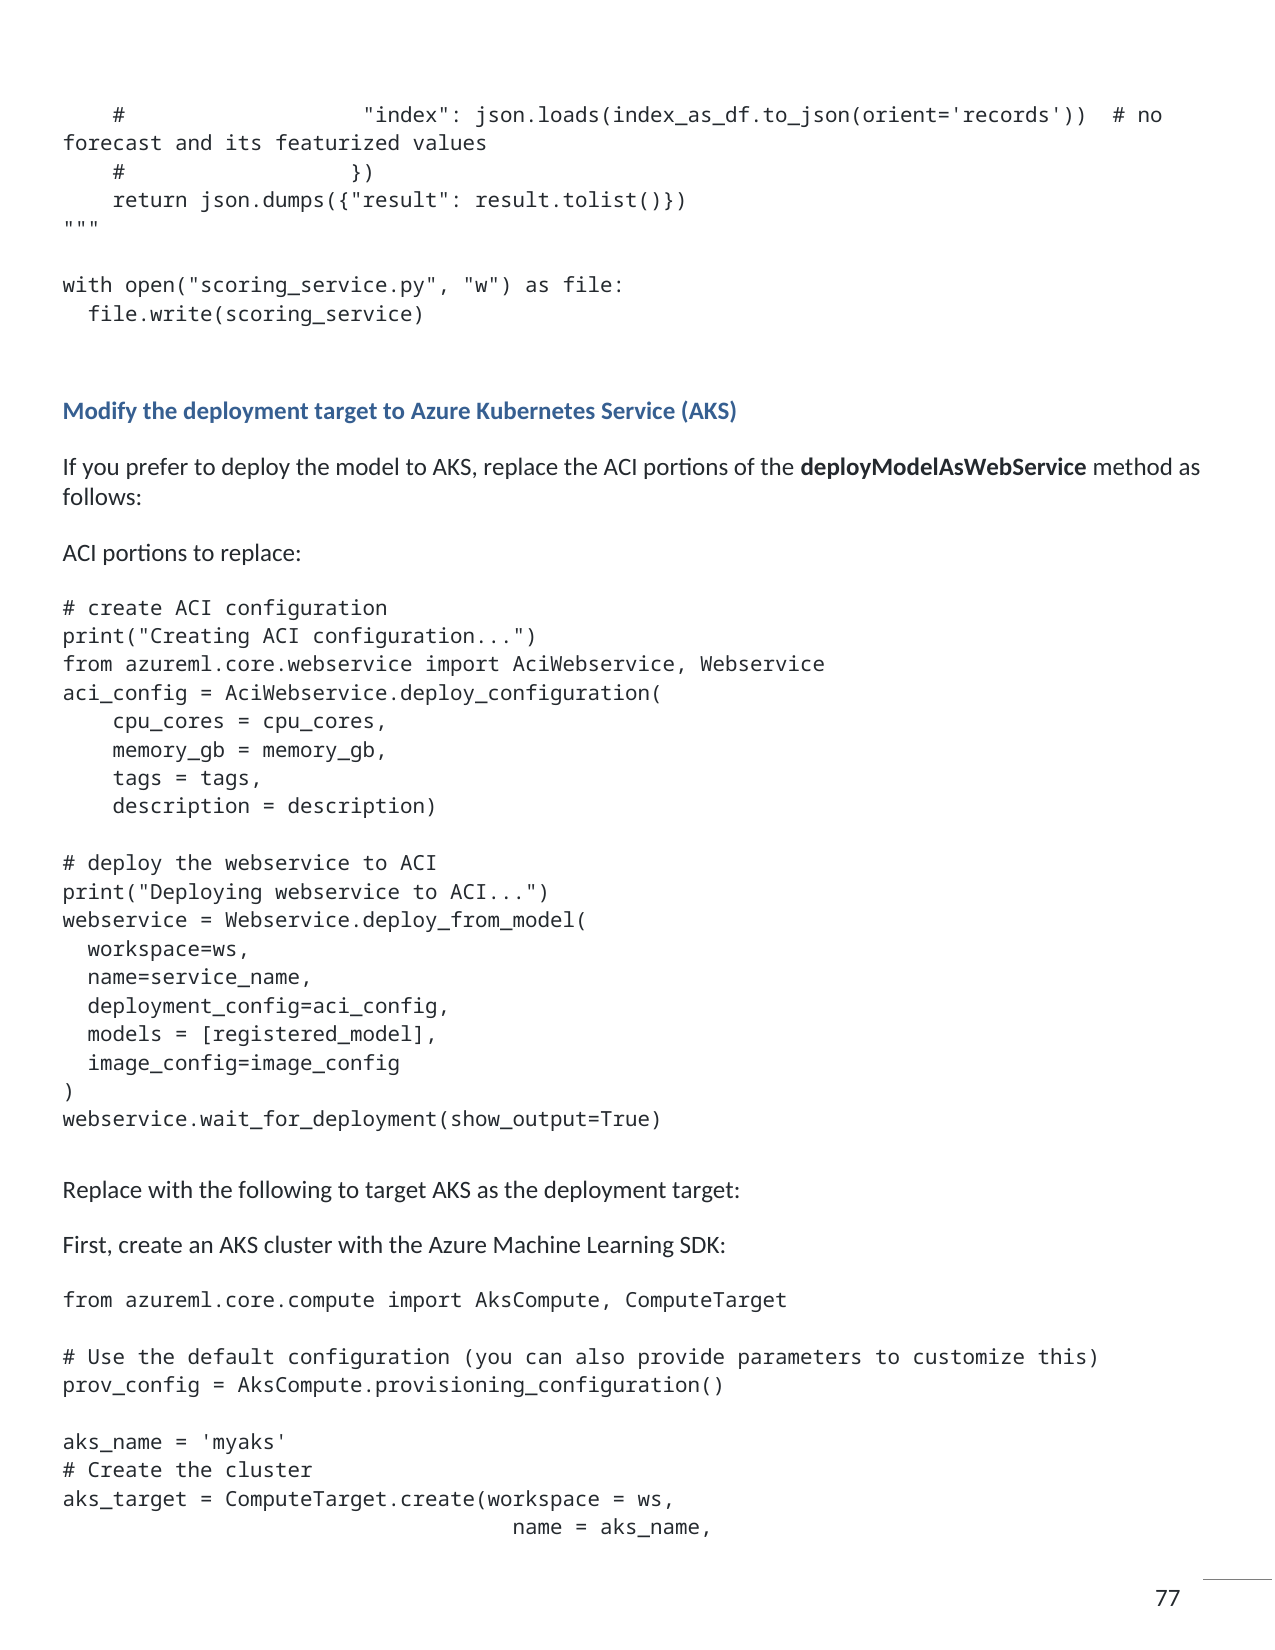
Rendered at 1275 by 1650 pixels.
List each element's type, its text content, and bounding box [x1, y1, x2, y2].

text description = description) [62, 792, 1219, 820]
text Replace with the following to target AKS as the deployment target: [62, 1174, 1219, 1204]
text webservice = Webservice.deploy_from_model( [62, 905, 1219, 934]
text memory_gb = memory_gb, [62, 735, 1219, 763]
text workspace=ws, [62, 934, 1219, 962]
text First, create an AKS cluster with the Azure Machine Learning SDK: [62, 1229, 1219, 1260]
text # "index": json.loads(index_as_df.to_json(orient='records')) # no forecast and its featurized values [62, 100, 1219, 157]
text from azureml.core.webservice import AciWebservice, Webservice [62, 649, 1219, 678]
text name=service_name, [62, 962, 1219, 991]
text return json.dumps({"result": result.tolist()}) [62, 185, 1219, 214]
text aks_target = ComputeTarget.create(workspace = ws, [62, 1484, 1219, 1512]
text # }) [62, 157, 1219, 185]
text # deploy the webservice to ACI [62, 848, 1219, 877]
text deployment_config=aci_config, [62, 991, 1219, 1019]
subtitle Modify the deployment target to Azure Kubernetes Service (AKS) [62, 396, 1219, 426]
text ACI portions to replace: [62, 537, 1219, 568]
text tags = tags, [62, 763, 1219, 792]
text from azureml.core.compute import AksCompute, ComputeTarget [62, 1285, 1219, 1313]
text cpu_cores = cpu_cores, [62, 706, 1219, 735]
text aks_name = 'myaks' [62, 1427, 1219, 1456]
text print("Deploying webservice to ACI...") [62, 877, 1219, 905]
text models = [registered_model], [62, 1019, 1219, 1048]
text webservice.wait_for_deployment(show_output=True) [62, 1104, 1219, 1161]
text with open("scoring_service.py", "w") as file: [62, 271, 1219, 299]
text file.write(scoring_service) [62, 299, 1219, 327]
text ) [62, 1076, 1219, 1104]
text """ [62, 214, 1219, 242]
text # Use the default configuration (you can also provide parameters to customize this) [62, 1342, 1219, 1370]
text image_config=image_config [62, 1048, 1219, 1076]
text # create ACI configuration [62, 593, 1219, 621]
text prov_config = AksCompute.provisioning_configuration() [62, 1370, 1219, 1399]
text If you prefer to deploy the model to AKS, replace the ACI portions of the deployModelAsWebService method as follows: [62, 451, 1219, 512]
text aci_config = AciWebservice.deploy_configuration( [62, 678, 1219, 706]
text name = aks_name, [62, 1512, 1219, 1541]
text # Create the cluster [62, 1456, 1219, 1484]
text print("Creating ACI configuration...") [62, 621, 1219, 649]
